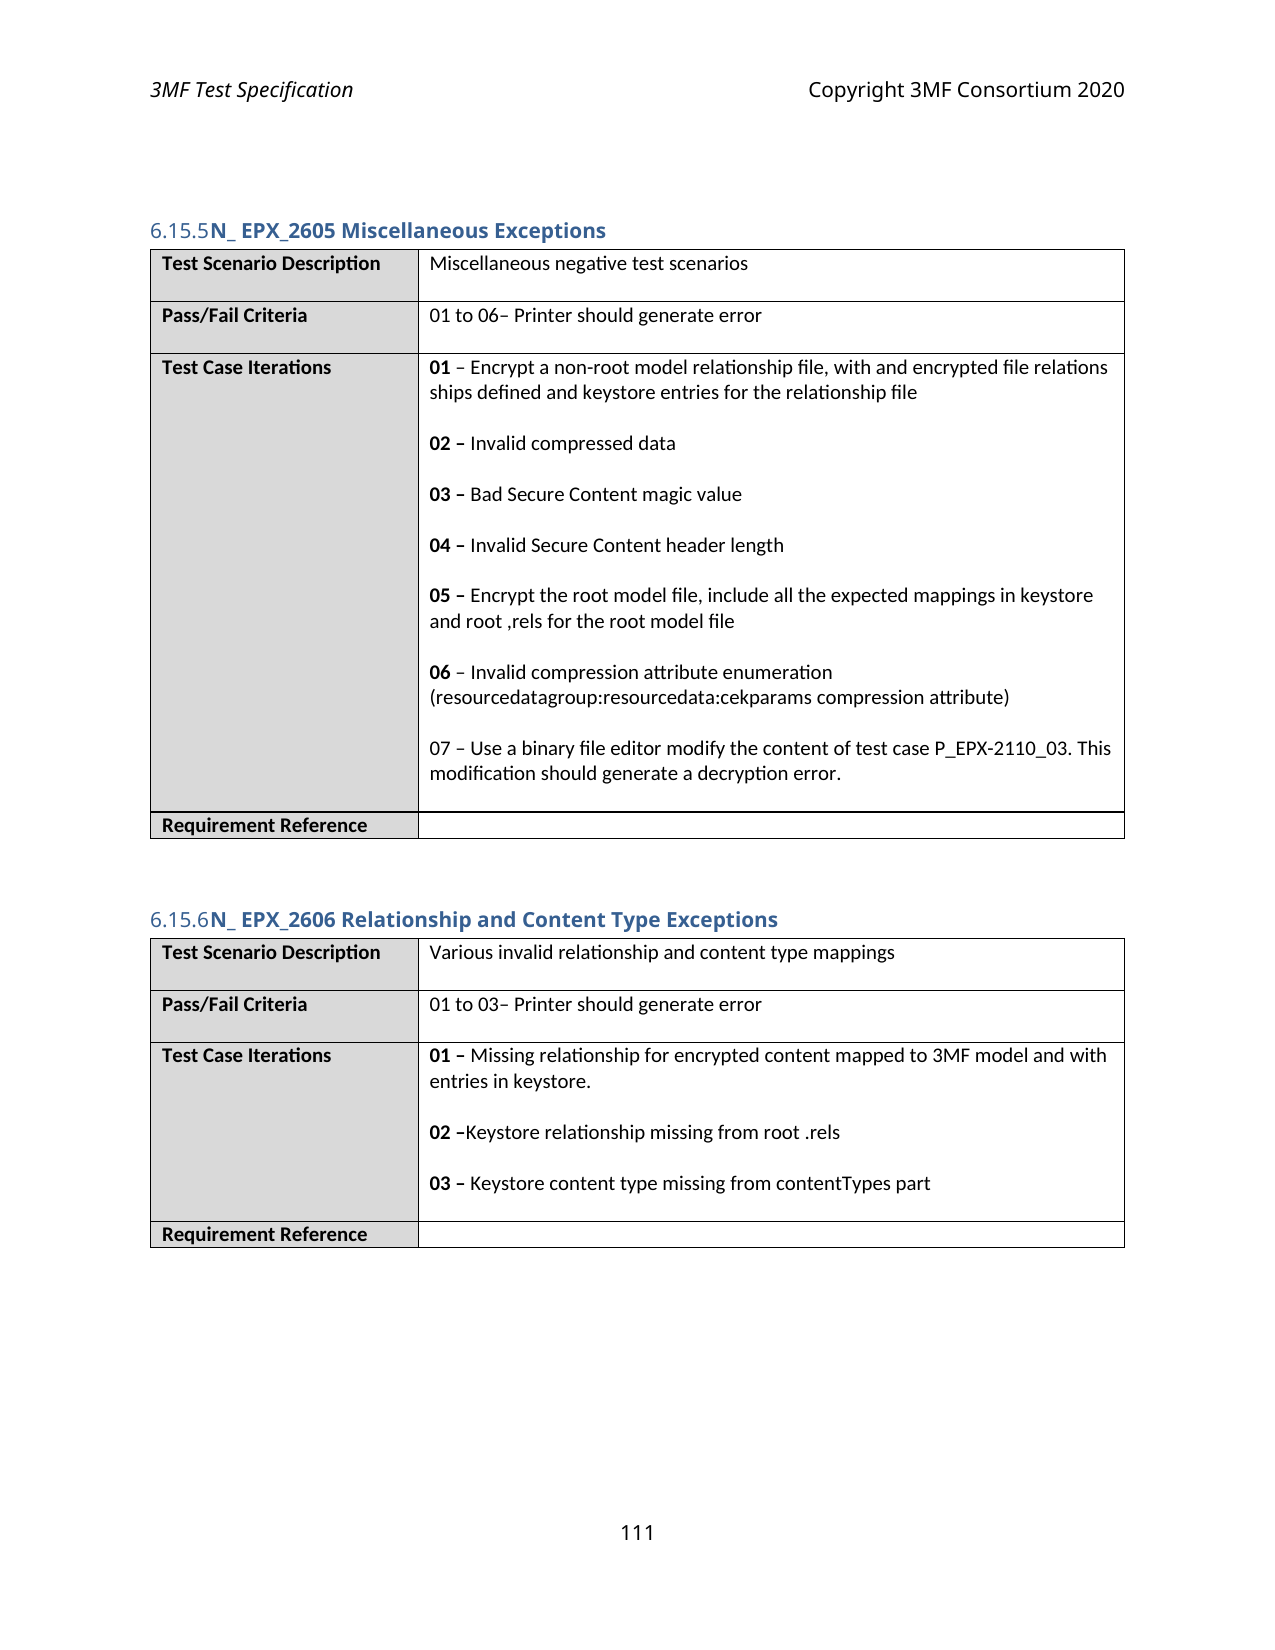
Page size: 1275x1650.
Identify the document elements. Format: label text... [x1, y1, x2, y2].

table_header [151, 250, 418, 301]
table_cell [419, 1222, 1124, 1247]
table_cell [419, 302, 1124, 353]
subtitle N_ EPX_2606 Relationship and Content Type Exceptions [150, 905, 1125, 934]
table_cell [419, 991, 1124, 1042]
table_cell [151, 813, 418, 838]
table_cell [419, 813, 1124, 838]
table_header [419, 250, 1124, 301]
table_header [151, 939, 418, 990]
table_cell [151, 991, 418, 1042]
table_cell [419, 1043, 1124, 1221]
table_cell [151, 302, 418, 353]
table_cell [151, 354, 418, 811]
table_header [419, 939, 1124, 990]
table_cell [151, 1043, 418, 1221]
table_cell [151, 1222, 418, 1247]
subtitle N_ EPX_2605 Miscellaneous Exceptions [150, 216, 1125, 245]
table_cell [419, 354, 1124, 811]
